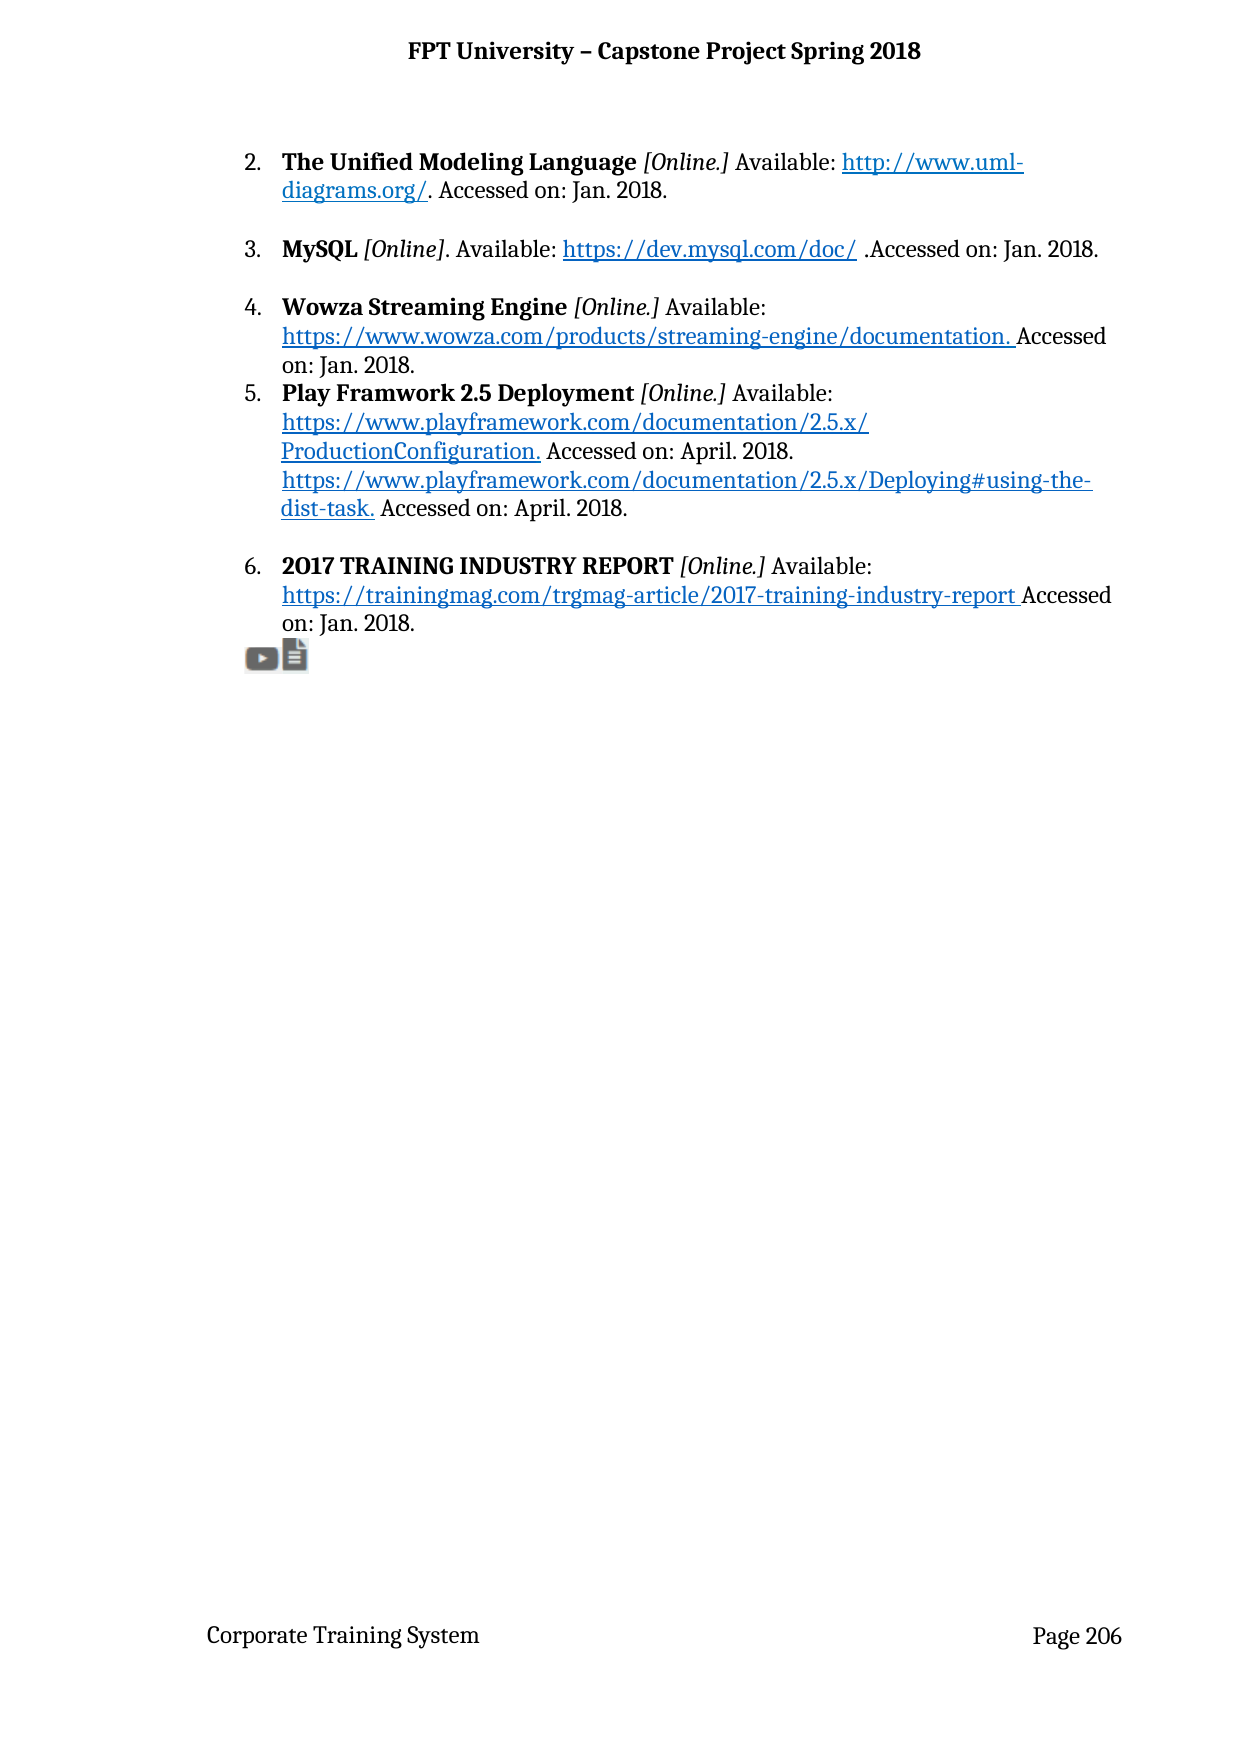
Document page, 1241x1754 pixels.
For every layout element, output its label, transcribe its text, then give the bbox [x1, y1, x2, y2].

text https://www.playframework.com/documentation/2.5.x/Deploying#using-the-dist-task. Accessed on: April. 2018. [281, 466, 1122, 523]
list Wowza Streaming Engine [Online.] Available: https://www.wowza.com/products/streaming-engine/documentation. Accessed on: Jan. 2018. [244, 293, 1122, 379]
list The Unified Modeling Language [Online.] Available: http://www.uml-diagrams.org/. Accessed on: Jan. 2018. [244, 148, 1122, 205]
list Play Framwork 2.5 Deployment [Online.] Available: [244, 379, 1122, 408]
list MySQL [Online]. Available: https://dev.mysql.com/doc/ .Accessed on: Jan. 2018. [244, 234, 1122, 264]
picture [244, 638, 309, 674]
text https://www.playframework.com/documentation/2.5.x/ProductionConfiguration. Accessed on: April. 2018. [281, 408, 1122, 466]
list 2O17 TRAINING INDUSTRY REPORT [Online.] Available: https://trainingmag.com/trgmag-article/2017-training-industry-report Accessed on: Jan. 2018. [244, 552, 1122, 638]
